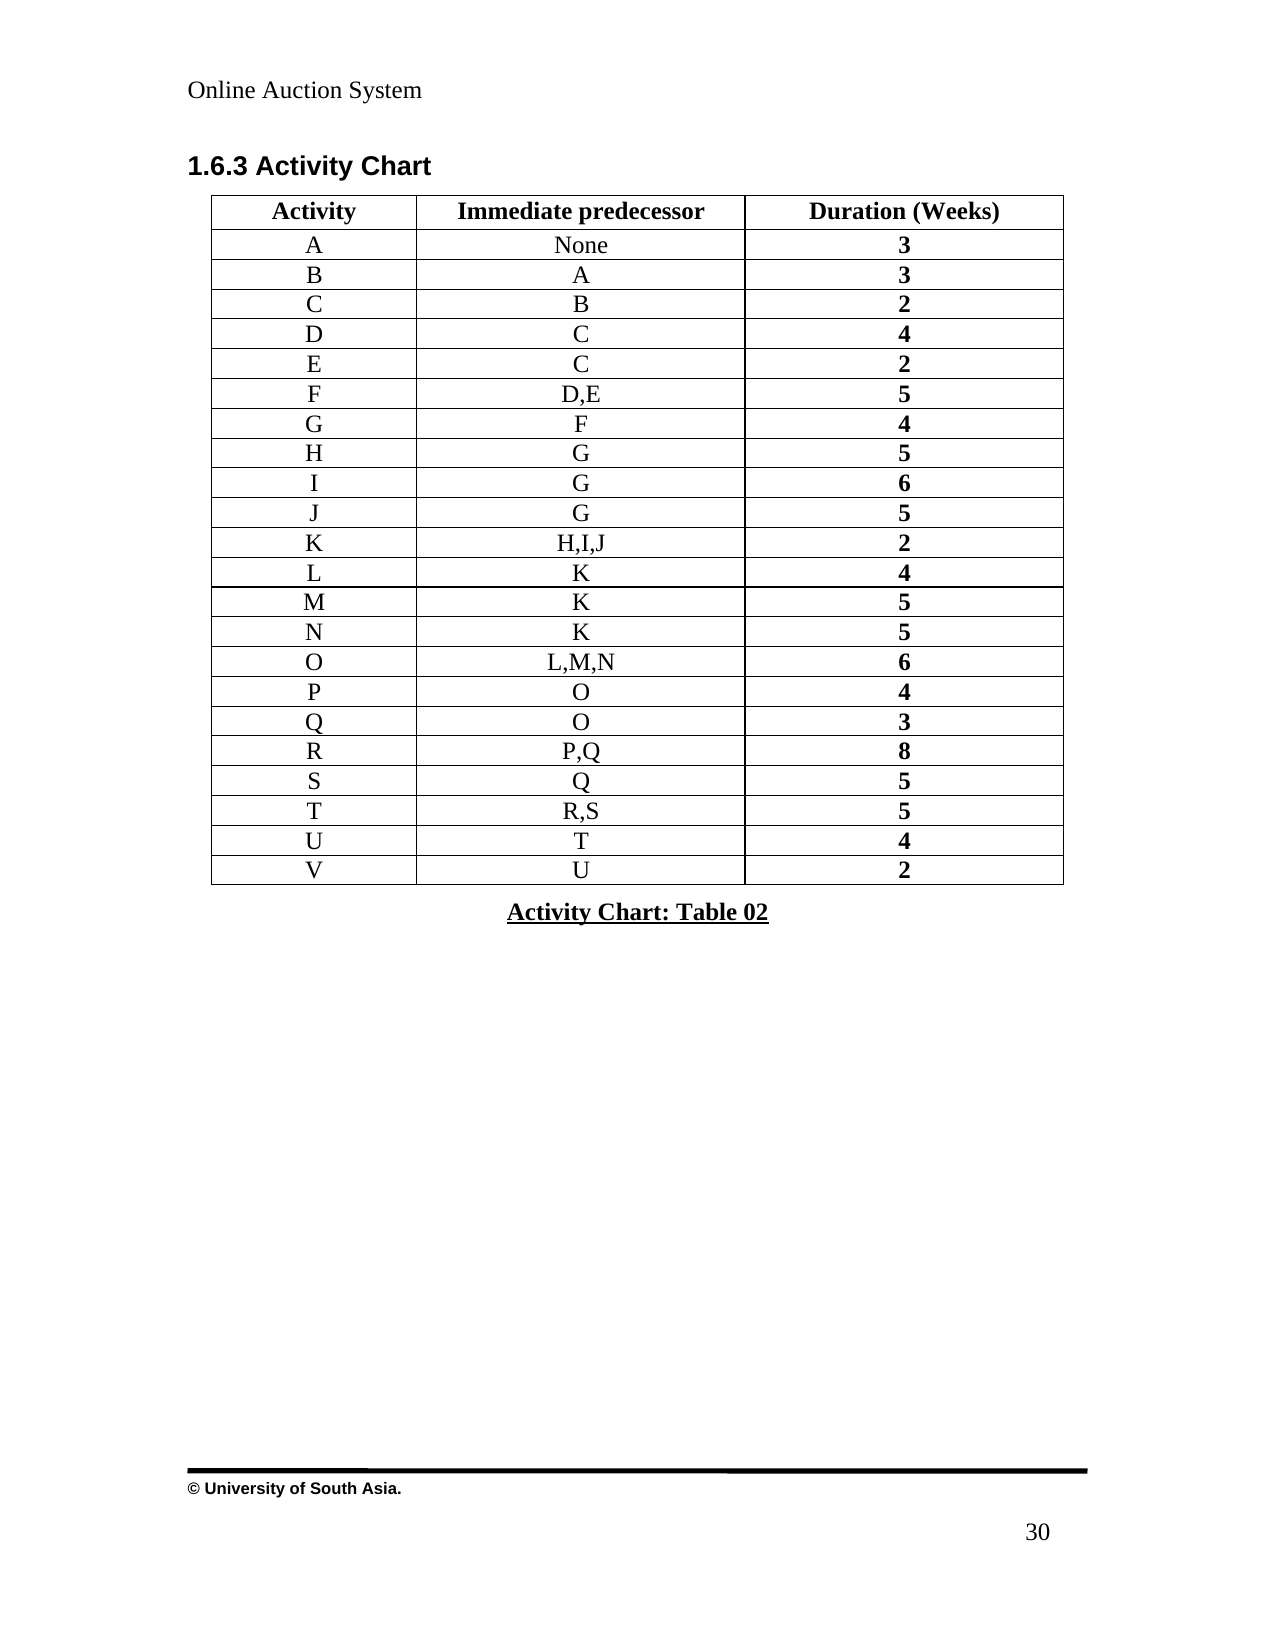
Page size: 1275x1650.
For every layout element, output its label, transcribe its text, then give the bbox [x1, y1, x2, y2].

table_cell O [417, 677, 744, 706]
table_cell P [212, 677, 416, 706]
table_cell Q [212, 707, 416, 735]
table_cell E [212, 349, 416, 378]
table_cell 5 [746, 498, 1063, 527]
table_cell N [212, 617, 416, 646]
table_cell S [212, 766, 416, 795]
table_cell 2 [746, 349, 1063, 378]
table_cell 4 [746, 558, 1063, 586]
table_header Duration (Weeks) [746, 196, 1063, 229]
table_cell 8 [746, 736, 1063, 765]
table_cell F [212, 379, 416, 408]
table_cell M [212, 588, 416, 616]
table_cell K [417, 558, 744, 586]
table_cell 3 [746, 230, 1063, 259]
table_cell G [417, 498, 744, 527]
table_cell 4 [746, 677, 1063, 706]
table_cell G [417, 439, 744, 467]
table_header Activity [212, 196, 416, 229]
table_cell G [417, 468, 744, 497]
table_cell 3 [746, 707, 1063, 735]
table_cell 4 [746, 409, 1063, 437]
table_cell C [212, 290, 416, 318]
table_cell 5 [746, 796, 1063, 825]
table_cell O [417, 707, 744, 735]
table_cell 6 [746, 468, 1063, 497]
table_cell None [417, 230, 744, 259]
table_cell O [212, 647, 416, 676]
table_cell D,E [417, 379, 744, 408]
table_cell T [212, 796, 416, 825]
table_cell A [417, 260, 744, 288]
table_cell 3 [746, 260, 1063, 288]
text Activity Chart: Table 02 [187, 897, 1087, 926]
table_cell 5 [746, 379, 1063, 408]
table_cell 2 [746, 856, 1063, 884]
table_cell P,Q [417, 736, 744, 765]
table_cell R [212, 736, 416, 765]
table_cell C [417, 319, 744, 348]
table_cell Q [417, 766, 744, 795]
table_cell D [212, 319, 416, 348]
table_cell T [417, 826, 744, 854]
table_cell 5 [746, 766, 1063, 795]
table_cell 2 [746, 290, 1063, 318]
table_cell 6 [746, 647, 1063, 676]
table_cell A [212, 230, 416, 259]
table_cell R,S [417, 796, 744, 825]
table_cell B [417, 290, 744, 318]
table_cell V [212, 856, 416, 884]
table_cell H [212, 439, 416, 467]
subtitle 1.6.3 Activity Chart [187, 150, 1087, 181]
table_cell U [417, 856, 744, 884]
table_header Immediate predecessor [417, 196, 744, 229]
table_cell 5 [746, 588, 1063, 616]
table_cell L,M,N [417, 647, 744, 676]
table_cell 5 [746, 439, 1063, 467]
table_cell K [417, 617, 744, 646]
table_cell 2 [746, 528, 1063, 557]
table_cell J [212, 498, 416, 527]
table_cell 5 [746, 617, 1063, 646]
table_cell H,I,J [417, 528, 744, 557]
table_cell I [212, 468, 416, 497]
table_cell K [417, 588, 744, 616]
table_cell 4 [746, 826, 1063, 854]
table_cell B [212, 260, 416, 288]
table_cell C [417, 349, 744, 378]
table_cell K [212, 528, 416, 557]
table_cell F [417, 409, 744, 437]
table_cell G [212, 409, 416, 437]
table_cell L [212, 558, 416, 586]
table_cell U [212, 826, 416, 854]
table_cell 4 [746, 319, 1063, 348]
